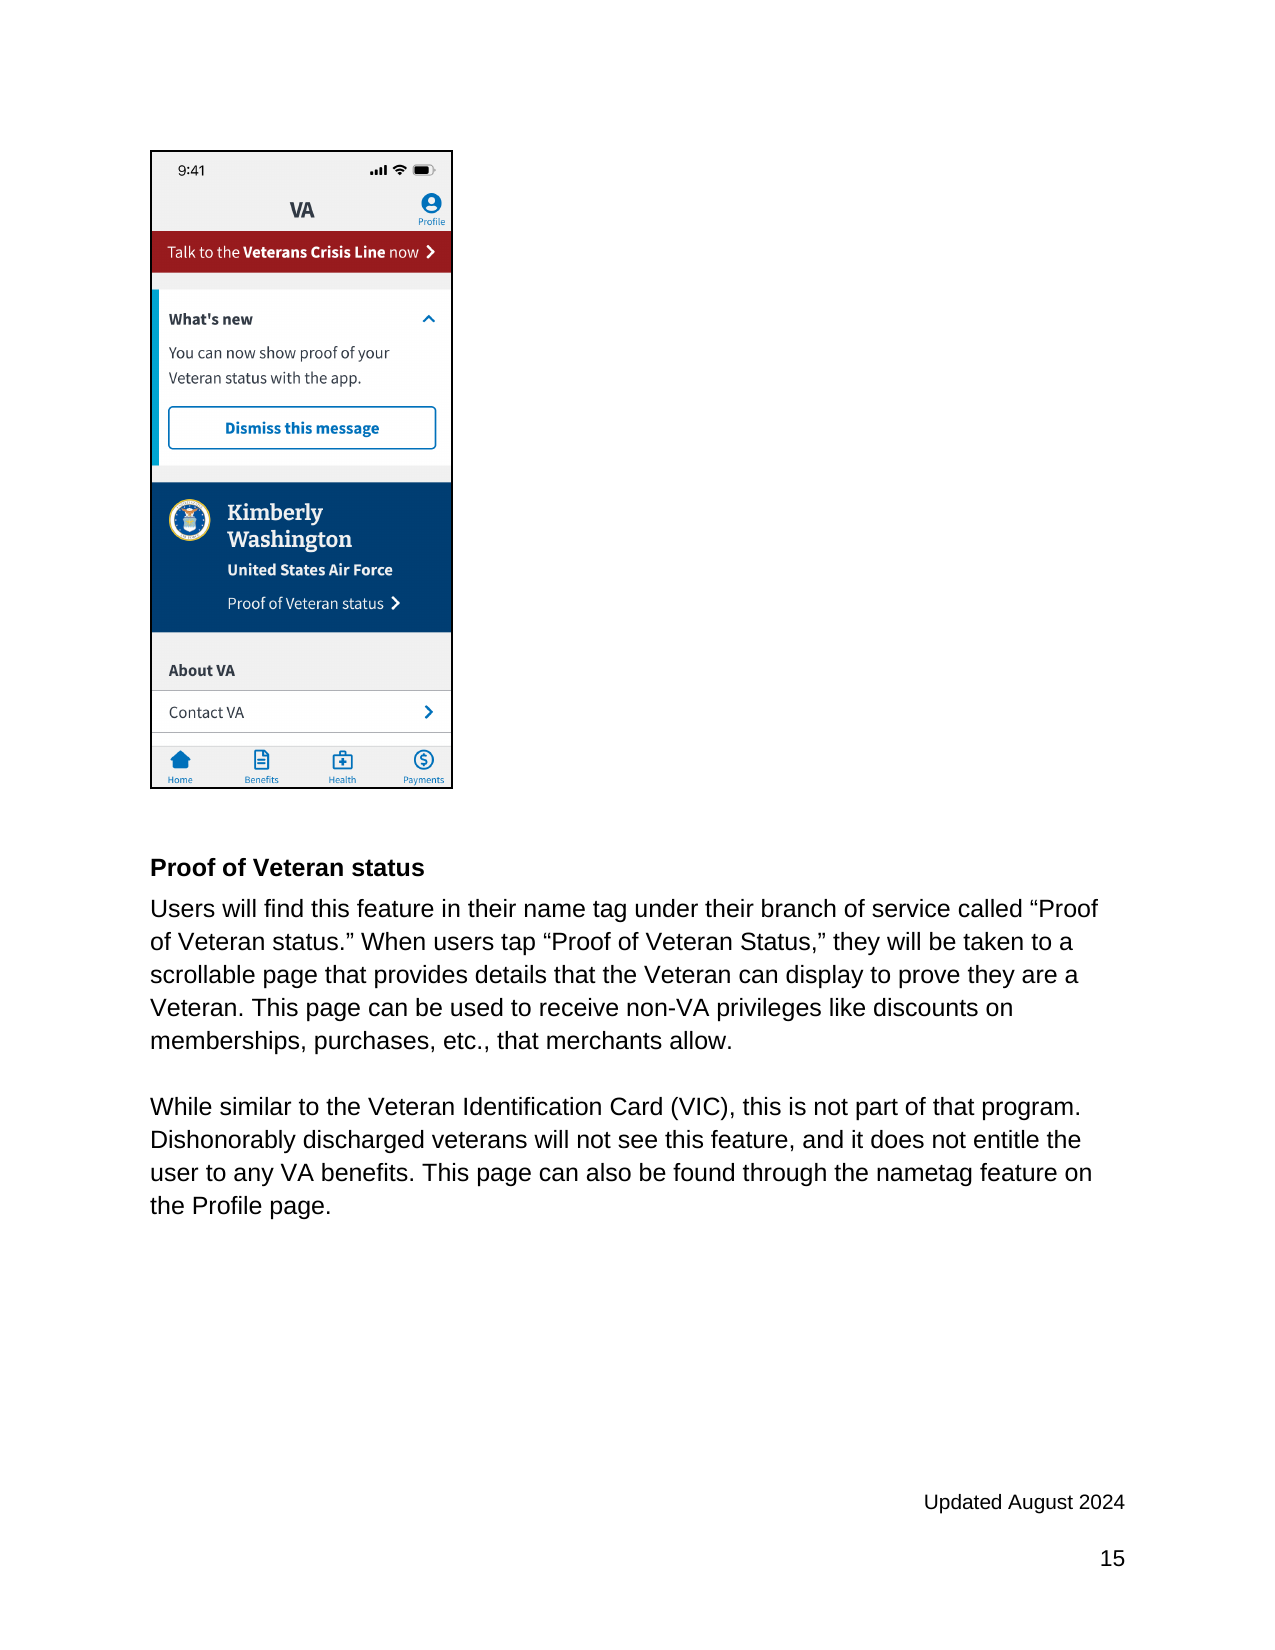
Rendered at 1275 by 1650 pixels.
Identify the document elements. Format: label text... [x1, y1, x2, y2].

text While similar to the Veteran Identification Card (VIC), this is not part of that program. Dishonorably discharged veterans will not see this feature, and it does not entitle the user to any VA benefits. This page can also be found through the nametag feature on the Profile page. [150, 1092, 1125, 1220]
subtitle Proof of Veteran status [150, 853, 1125, 882]
picture [152, 152, 451, 787]
text Users will find this feature in their name tag under their branch of service called “Proof of Veteran status.” When users tap “Proof of Veteran Status,” they will be taken to a scrollable page that provides details that the Veteran can display to prove they are a Veteran. This page can be used to receive non-VA privileges like discounts on memberships, purchases, etc., that merchants allow. [150, 894, 1125, 1055]
